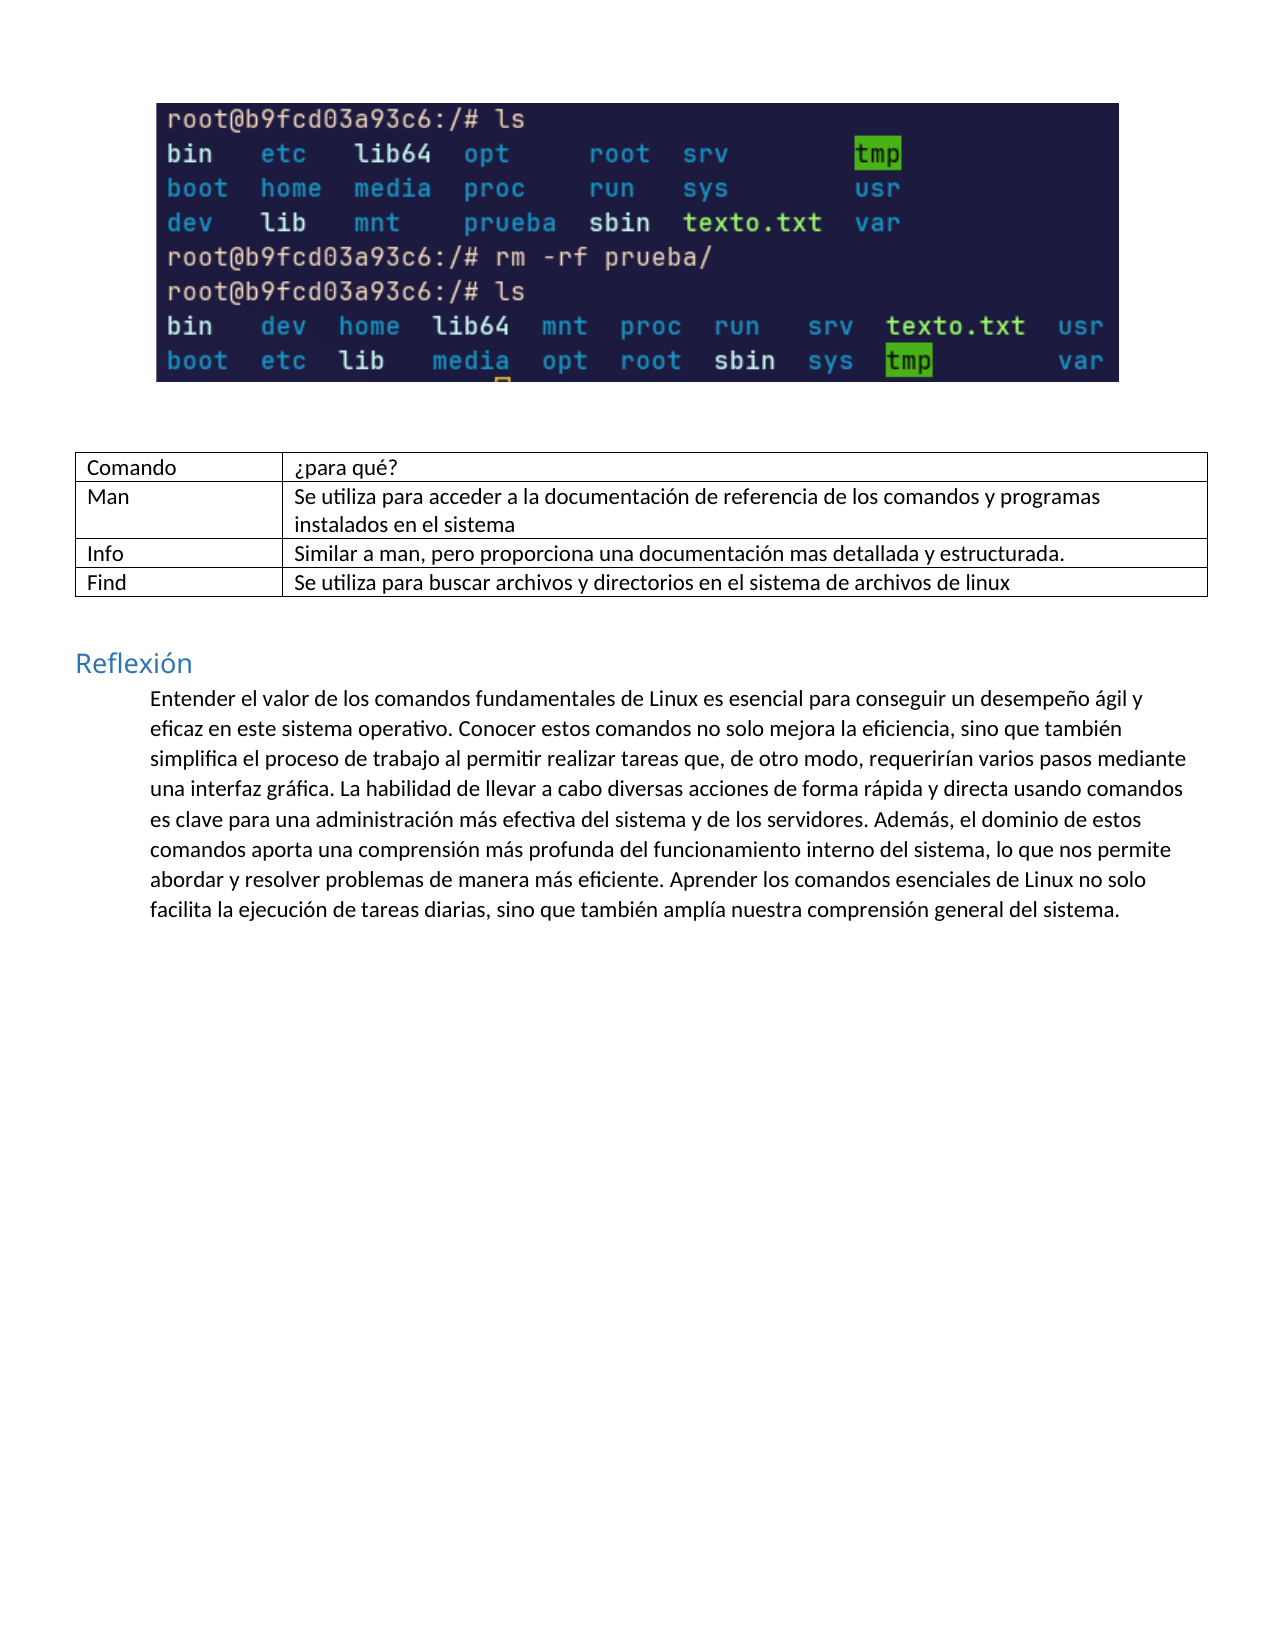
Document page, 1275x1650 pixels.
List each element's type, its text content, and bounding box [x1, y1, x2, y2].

table_cell Se utiliza para buscar archivos y directorios en el sistema de archivos de linux [283, 568, 1207, 596]
table_header Comando [76, 453, 282, 481]
table_header ¿para qué? [283, 453, 1207, 481]
table_cell Se utiliza para acceder a la documentación de referencia de los comandos y programas instalados en el sistema [283, 482, 1207, 538]
table_cell Similar a man, pero proporciona una documentación mas detallada y estructurada. [283, 539, 1207, 567]
table_cell Find [76, 568, 282, 596]
list Entender el valor de los comandos fundamentales de Linux es esencial para conseguir un desempeño ágil y eficaz en este sistema operativo. Conocer estos comandos no solo mejora la eficiencia, sino que también simplifica el proceso de trabajo al permitir realizar tareas que, de otro modo, requerirían varios pasos mediante una interfaz gráfica. La habilidad de llevar a cabo diversas acciones de forma rápida y directa usando comandos es clave para una administración más efectiva del sistema y de los servidores. Además, el dominio de estos comandos aporta una comprensión más profunda del funcionamiento interno del sistema, lo que nos permite abordar y resolver problemas de manera más eficiente. Aprender los comandos esenciales de Linux no solo facilita la ejecución de tareas diarias, sino que también amplía nuestra comprensión general del sistema. [150, 684, 1200, 923]
picture [156, 103, 1119, 382]
table_cell Man [76, 482, 282, 538]
subtitle Reflexión [75, 644, 1200, 681]
table_cell Info [76, 539, 282, 567]
